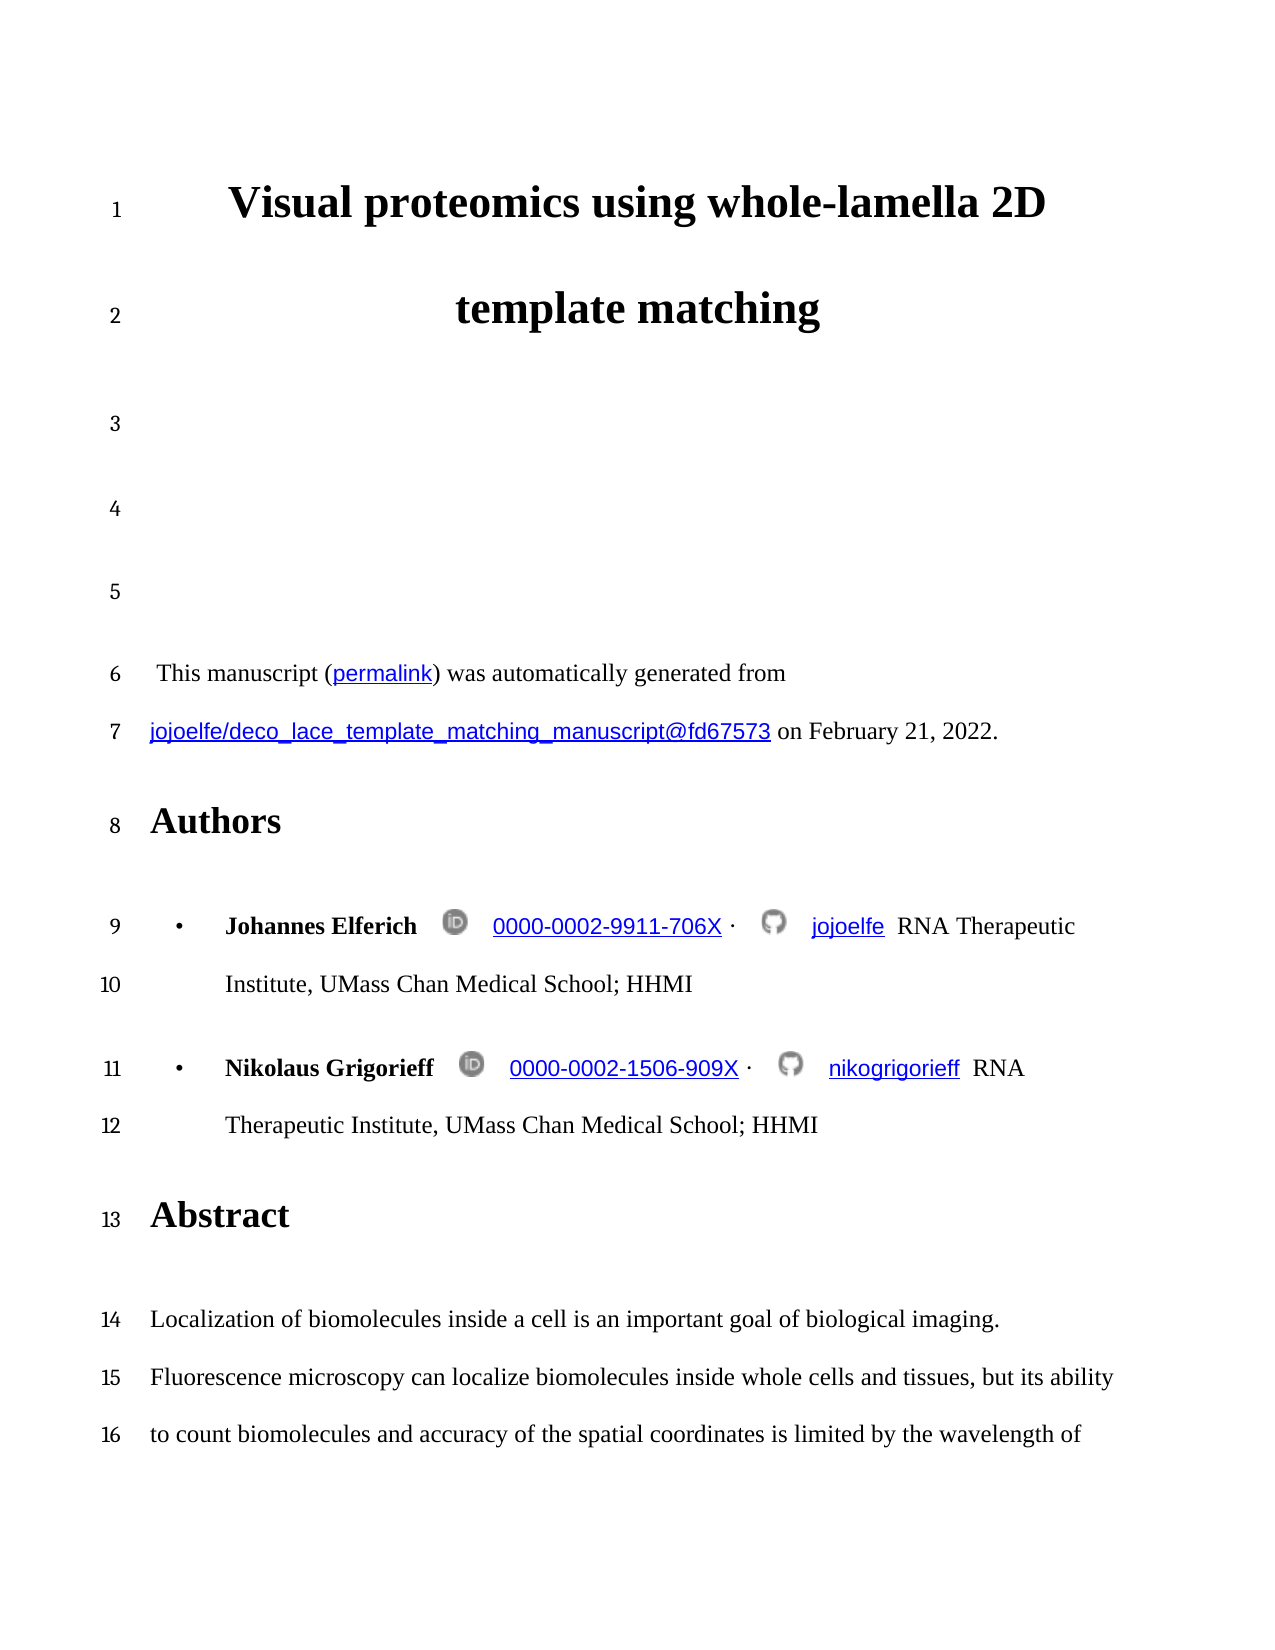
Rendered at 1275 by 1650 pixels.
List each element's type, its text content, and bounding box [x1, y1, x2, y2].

title Visual proteomics using whole-lamella 2D template matching [150, 175, 1125, 333]
subtitle Abstract [150, 1193, 1125, 1236]
text This manuscript (permalink) was automatically generated from jojoelfe/deco_lace_template_matching_manuscript@fd67573 on February 21, 2022. [150, 658, 1125, 744]
subtitle Authors [150, 798, 1125, 841]
picture [442, 909, 468, 935]
list Johannes Elferich 0000-0002-9911-706X · jojoelfe RNA Therapeutic Institute, UMass Chan Medical School; HHMI [175, 909, 1125, 997]
picture [459, 1051, 485, 1077]
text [150, 1304, 1125, 1448]
list Nikolaus Grigorieff 0000-0002-1506-909X · nikogrigorieff RNA Therapeutic Institute, UMass Chan Medical School; HHMI [175, 1051, 1125, 1139]
picture [778, 1051, 804, 1077]
picture [761, 909, 787, 935]
